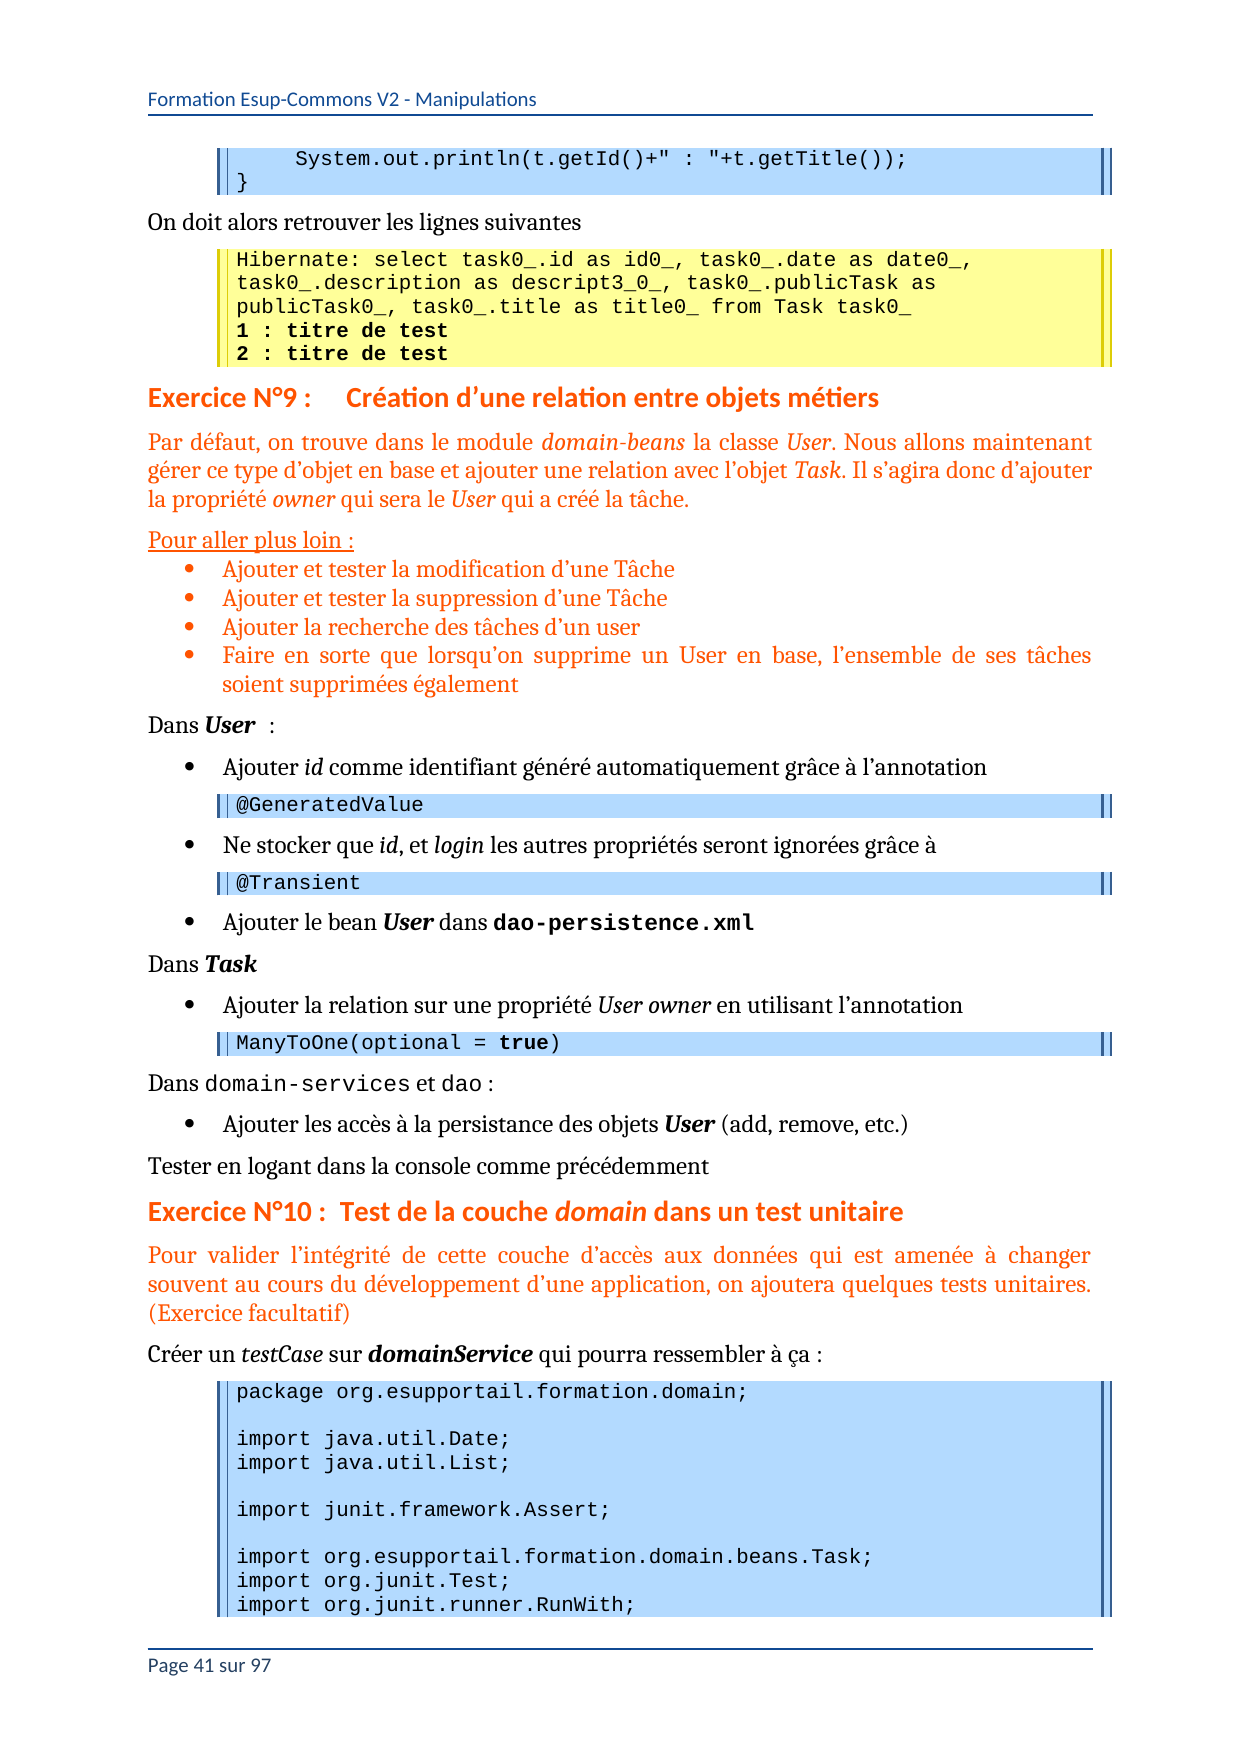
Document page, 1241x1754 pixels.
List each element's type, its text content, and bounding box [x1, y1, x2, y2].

text Création d’une relation entre objets métiers [148, 379, 1093, 415]
list Ne stocker que id, et login les autres propriétés seront ignorées grâce à [185, 831, 1093, 859]
text ManyToOne(optional = true) [228, 1032, 1101, 1056]
text 2 : titre de test [228, 343, 1101, 367]
text Par défaut, on trouve dans le module domain-beans la classe User. Nous allons maintenant gérer ce type d’objet en base et ajouter une relation avec l’objet Task. Il s’agira donc d’ajouter la propriété owner qui sera le User qui a créé la tâche. [148, 427, 1093, 514]
text 1 : titre de test [228, 319, 1101, 343]
text @GeneratedValue [228, 794, 1101, 818]
text On doit alors retrouver les lignes suivantes [148, 207, 1093, 236]
text Pour aller plus loin : [148, 526, 1093, 555]
text import java.util.List; [228, 1452, 1101, 1476]
list Ajouter les accès à la persistance des objets User (add, remove, etc.) [185, 1110, 1093, 1139]
text Créer un testCase sur domainService qui pourra ressembler à ça : [148, 1340, 1093, 1368]
list Ajouter et tester la modification d’une Tâche [185, 555, 1093, 584]
list Ajouter id comme identifiant généré automatiquement grâce à l’annotation [185, 753, 1093, 782]
text Pour valider l’intégrité de cette couche d’accès aux données qui est amenée à changer souvent au cours du développement d’une application, on ajoutera quelques tests unitaires. (Exercice facultatif) [148, 1241, 1093, 1327]
text import java.util.Date; [228, 1428, 1101, 1452]
text Dans User : [148, 711, 1093, 741]
text System.out.println(t.getId()+" : "+t.getTitle()); [228, 148, 1101, 171]
text import org.junit.Test; [228, 1570, 1101, 1594]
list Ajouter la relation sur une propriété User owner en utilisant l’annotation [185, 991, 1093, 1020]
text import junit.framework.Assert; [228, 1499, 1101, 1523]
text Test de la couche domain dans un test unitaire [148, 1193, 1093, 1228]
text import org.esupportail.formation.domain.beans.Task; [228, 1546, 1101, 1570]
list Faire en sorte que lorsqu’on supprime un User en base, l’ensemble de ses tâches soient supprimées également [185, 641, 1093, 699]
list Ajouter le bean User dans dao-persistence.xml [185, 908, 1093, 937]
list Ajouter et tester la suppression d’une Tâche [185, 584, 1093, 612]
text Dans Task [148, 950, 1093, 978]
text @Transient [228, 872, 1101, 895]
list Ajouter la recherche des tâches d’un user [185, 612, 1093, 641]
text } [228, 171, 1101, 195]
text Tester en logant dans la console comme précédemment [148, 1152, 1093, 1180]
text Hibernate: select task0_.id as id0_, task0_.date as date0_, task0_.description as descript3_0_, task0_.publicTask as publicTask0_, task0_.title as title0_ from Task task0_ [228, 249, 1101, 319]
text import org.junit.runner.RunWith; [228, 1594, 1101, 1617]
text Dans domain-services et dao : [148, 1068, 1093, 1098]
text package org.esupportail.formation.domain; [228, 1381, 1101, 1404]
